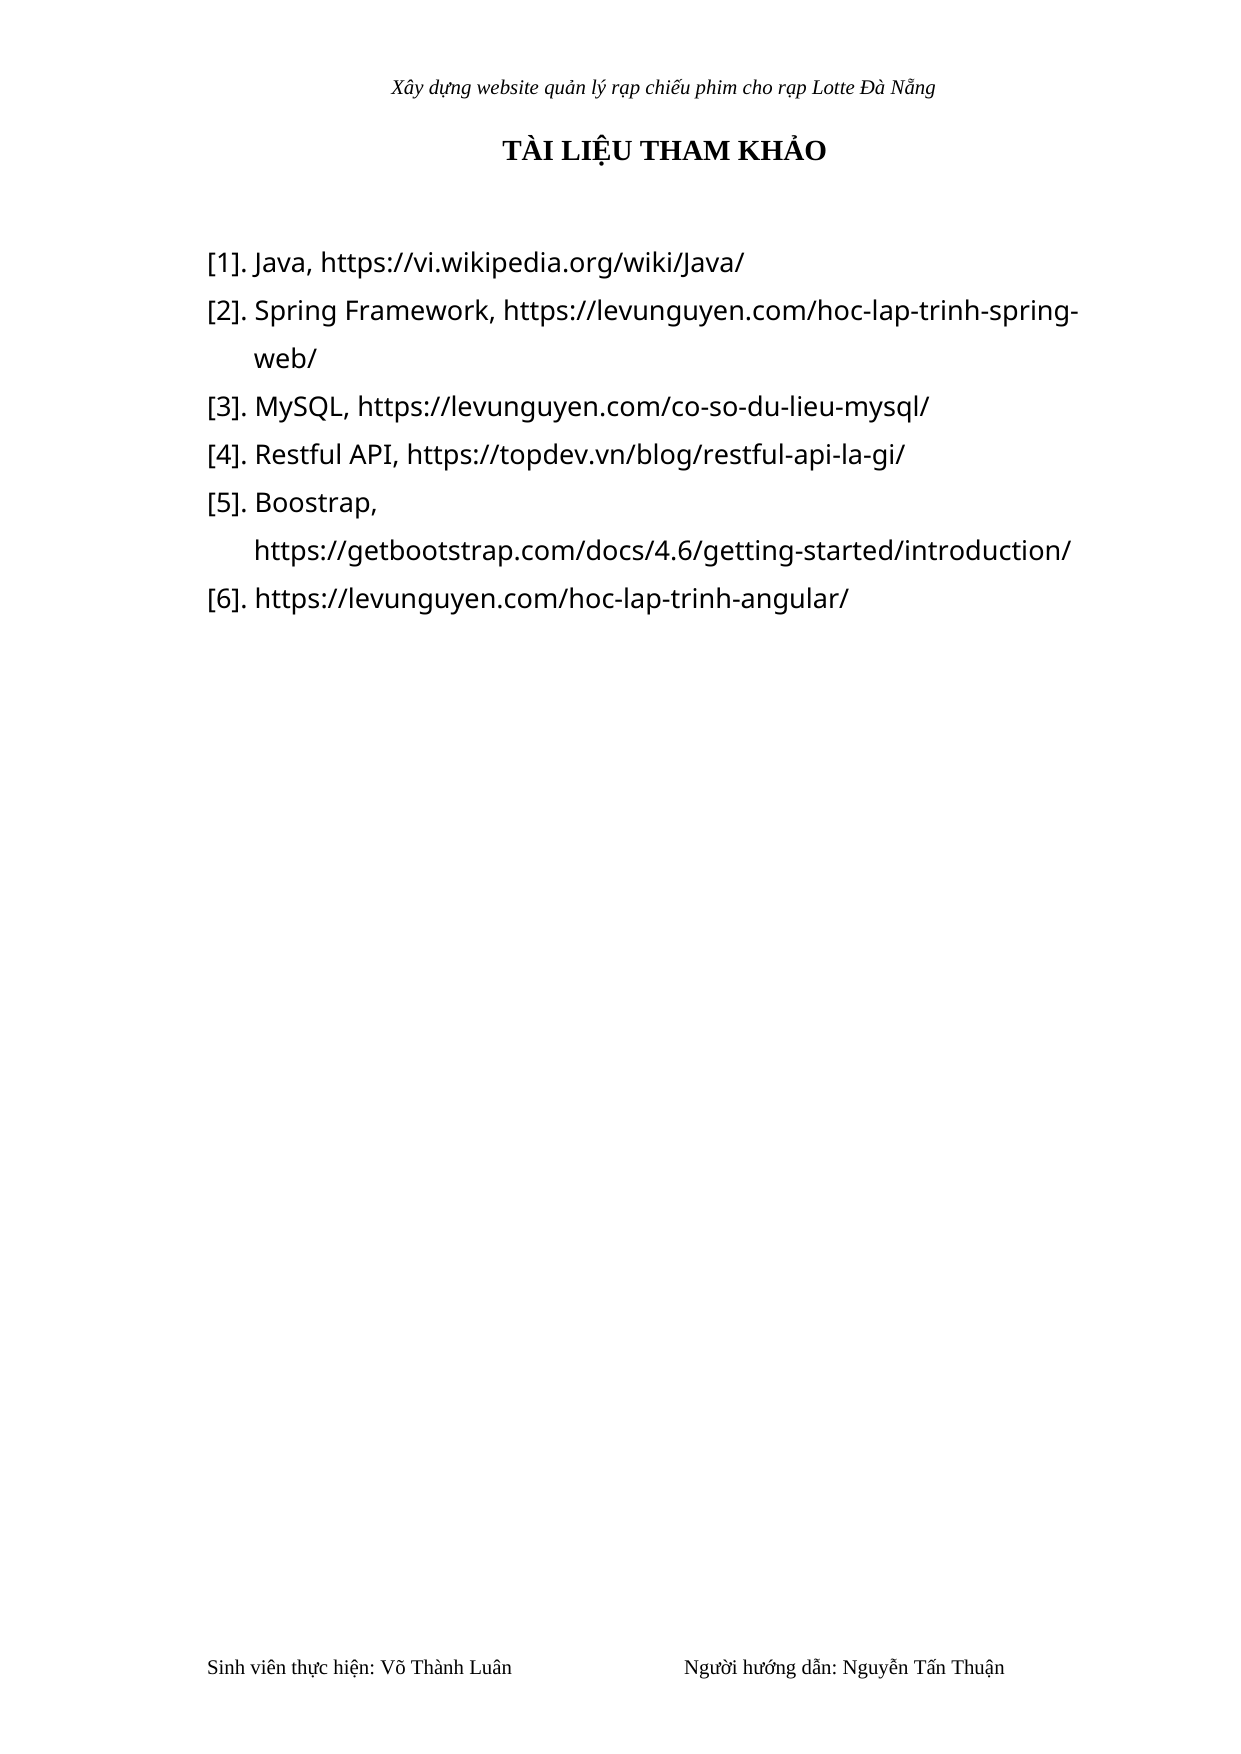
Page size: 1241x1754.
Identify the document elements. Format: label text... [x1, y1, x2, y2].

text TÀI LIỆU THAM KHẢO [207, 133, 1122, 167]
text [6]. https://levunguyen.com/hoc-lap-trinh-angular/ [207, 579, 1122, 616]
text [4]. Restful API, https://topdev.vn/blog/restful-api-la-gi/ [207, 435, 1122, 472]
text [1]. Java, https://vi.wikipedia.org/wiki/Java/ [207, 244, 1122, 281]
text [5]. Boostrap, https://getbootstrap.com/docs/4.6/getting-started/introduction/ [207, 483, 1122, 568]
text [2]. Spring Framework, https://levunguyen.com/hoc-lap-trinh-spring-web/ [207, 292, 1122, 376]
text [3]. MySQL, https://levunguyen.com/co-so-du-lieu-mysql/ [207, 387, 1122, 424]
